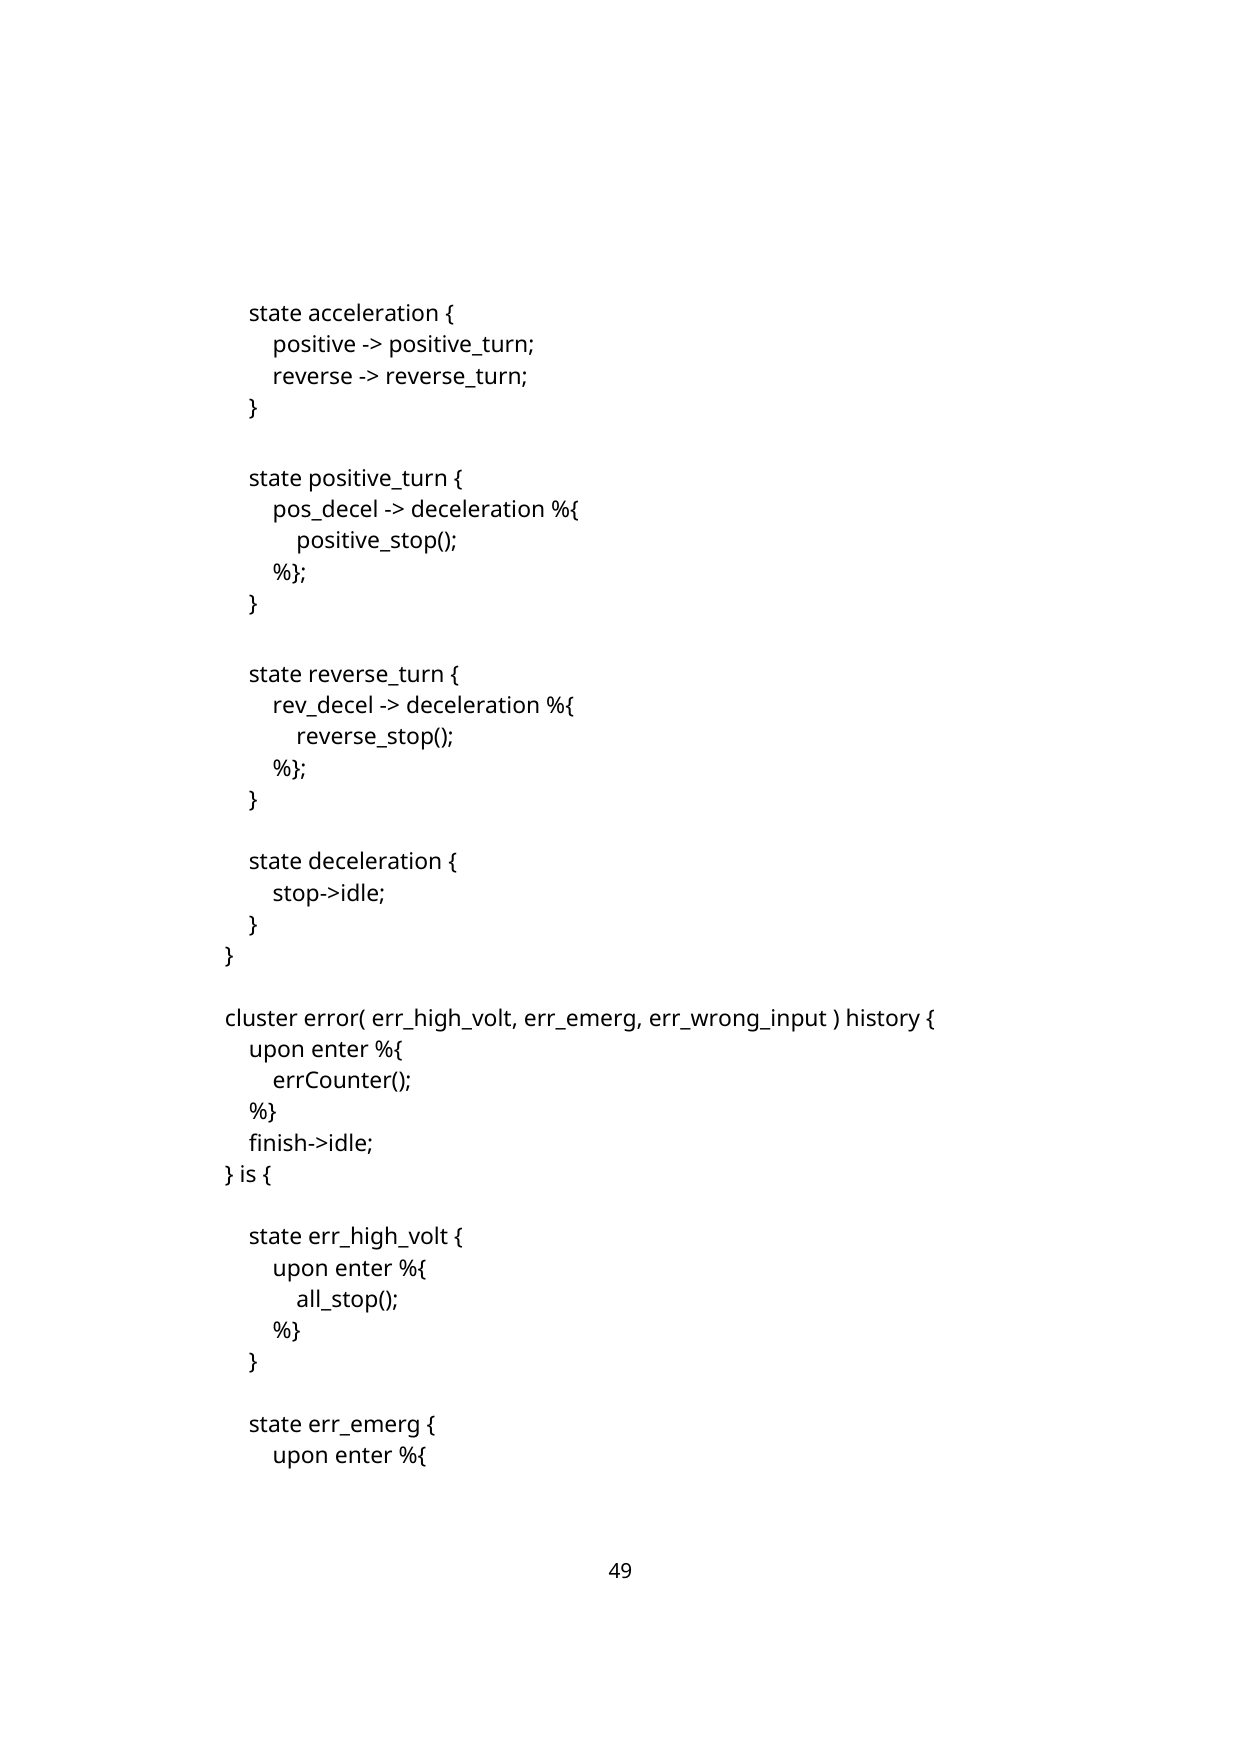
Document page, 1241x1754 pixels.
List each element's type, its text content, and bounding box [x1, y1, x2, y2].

text } [177, 939, 1063, 970]
text upon enter %{ [177, 1439, 1063, 1470]
text positive -> positive_turn; [177, 328, 1063, 359]
text state positive_turn { [177, 462, 1063, 493]
text state err_high_volt { [177, 1220, 1063, 1251]
text all_stop(); [177, 1283, 1063, 1314]
text finish->idle; [177, 1126, 1063, 1158]
text cluster error( err_high_volt, err_emerg, err_wrong_input ) history { [177, 1001, 1063, 1033]
text %}; [177, 556, 1063, 587]
text rev_decel -> deceleration %{ [177, 689, 1063, 720]
text } is { [177, 1158, 1063, 1189]
text state err_emerg { [177, 1408, 1063, 1439]
text %} [177, 1314, 1063, 1345]
text } [177, 587, 1063, 618]
text } [177, 908, 1063, 939]
text %} [177, 1095, 1063, 1126]
text errCounter(); [177, 1064, 1063, 1095]
text } [177, 1345, 1063, 1376]
text stop->idle; [177, 876, 1063, 908]
text } [177, 391, 1063, 422]
text } [177, 783, 1063, 814]
text state deceleration { [177, 845, 1063, 876]
text reverse -> reverse_turn; [177, 359, 1063, 391]
text upon enter %{ [177, 1033, 1063, 1064]
text reverse_stop(); [177, 720, 1063, 751]
text pos_decel -> deceleration %{ [177, 493, 1063, 524]
text %}; [177, 751, 1063, 783]
text upon enter %{ [177, 1251, 1063, 1283]
text state acceleration { [177, 297, 1063, 328]
text state reverse_turn { [177, 658, 1063, 689]
text positive_stop(); [177, 524, 1063, 556]
